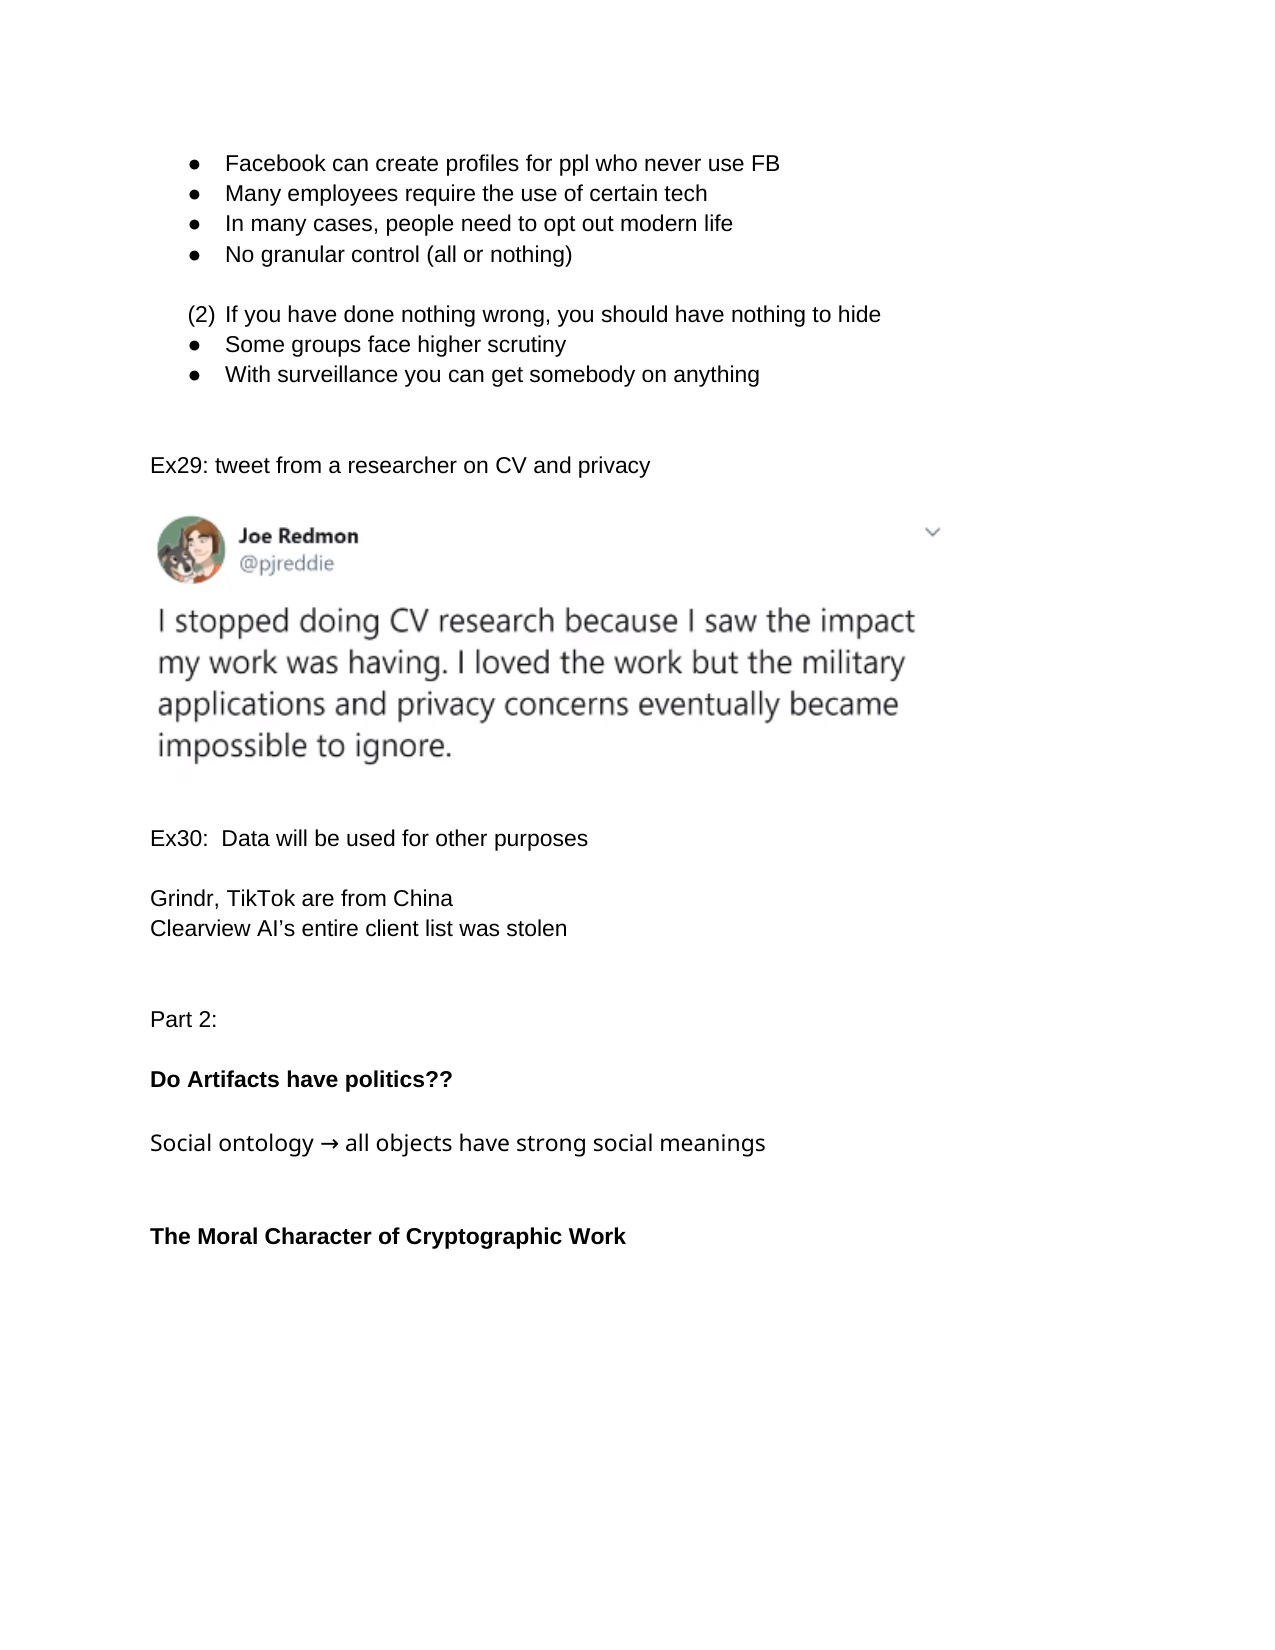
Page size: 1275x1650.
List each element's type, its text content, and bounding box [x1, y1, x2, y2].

picture [150, 512, 951, 791]
text Part 2: [150, 1006, 1125, 1032]
text Ex29: tweet from a researcher on CV and privacy [150, 452, 1125, 478]
list In many cases, people need to opt out modern life [187, 210, 1125, 237]
list If you have done nothing wrong, you should have nothing to hide [187, 301, 1125, 327]
list Many employees require the use of certain tech [187, 180, 1125, 207]
text Do Artifacts have politics?? [150, 1066, 1125, 1093]
text Clearview AI’s entire client list was stolen [150, 915, 1125, 942]
text Ex30: Data will be used for other purposes [150, 825, 1125, 851]
text Grindr, TikTok are from China [150, 885, 1125, 911]
list Some groups face higher scrutiny [187, 331, 1125, 358]
list No granular control (all or nothing) [187, 241, 1125, 267]
text Social ontology → all objects have strong social meanings [150, 1127, 1125, 1158]
list With surveillance you can get somebody on anything [187, 361, 1125, 388]
text The Moral Character of Cryptographic Work [150, 1223, 1125, 1249]
list Facebook can create profiles for ppl who never use FB [187, 150, 1125, 176]
